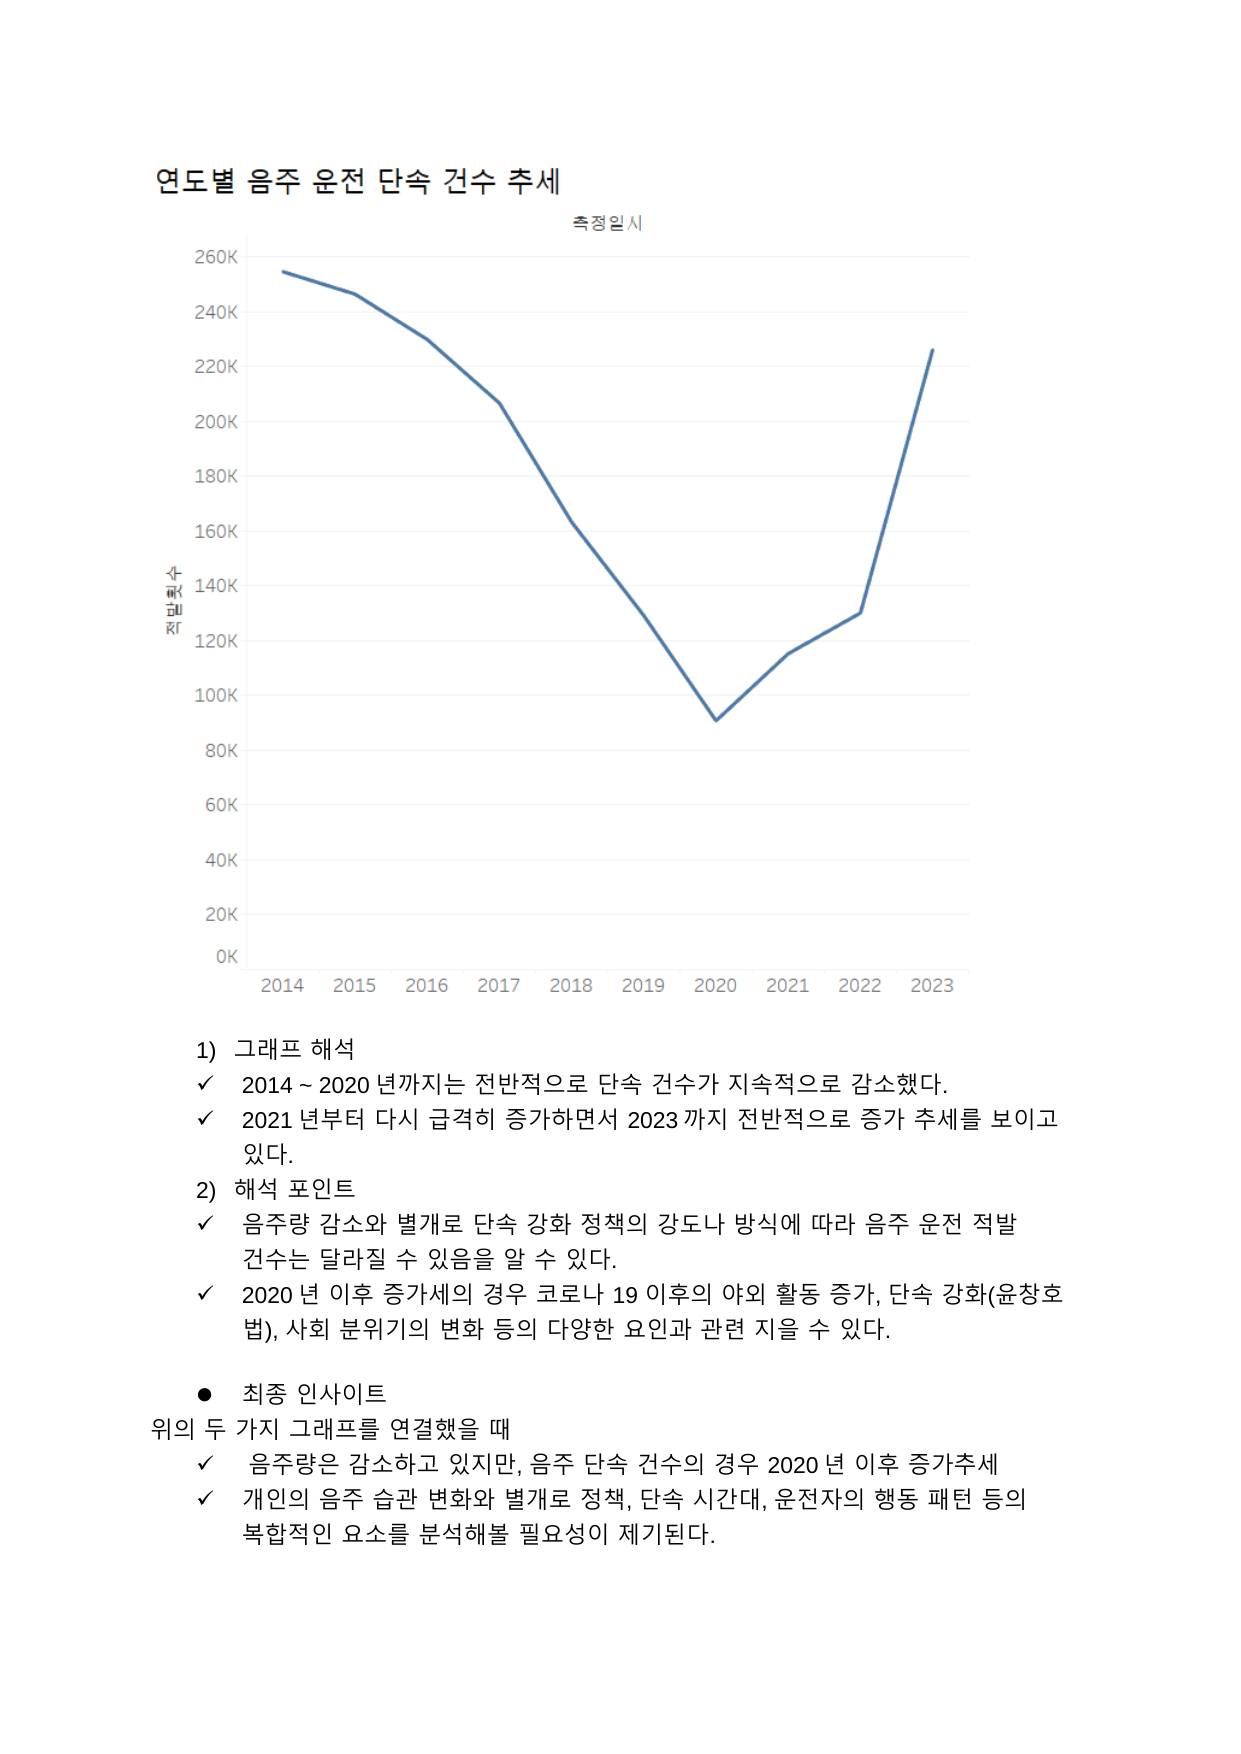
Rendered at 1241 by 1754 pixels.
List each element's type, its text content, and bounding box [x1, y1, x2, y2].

list 개인의 음주 습관 변화와 별개로 정책, 단속 시간대, 운전자의 행동 패턴 등의 복합적인 요소를 분석해볼 필요성이 제기된다. [196, 1484, 1090, 1549]
list 그래프 해석 [196, 1033, 1090, 1064]
picture [150, 150, 1090, 998]
list 2014 ~ 2020년까지는 전반적으로 단속 건수가 지속적으로 감소했다. [196, 1068, 1090, 1099]
list 해석 포인트 [196, 1173, 1090, 1204]
list 2020년 이후 증가세의 경우 코로나 19 이후의 야외 활동 증가, 단속 강화(윤창호 법), 사회 분위기의 변화 등의 다양한 요인과 관련 지을 수 있다. [196, 1278, 1090, 1344]
list 2021년부터 다시 급격히 증가하면서 2023까지 전반적으로 증가 추세를 보이고 있다. [196, 1103, 1090, 1169]
list 음주량은 감소하고 있지만, 음주 단속 건수의 경우 2020년 이후 증가추세 [196, 1449, 1090, 1479]
text 위의 두 가지 그래프를 연결했을 때 [150, 1414, 1090, 1444]
list 최종 인사이트 [196, 1379, 1090, 1409]
list 음주량 감소와 별개로 단속 강화 정책의 강도나 방식에 따라 음주 운전 적발 건수는 달라질 수 있음을 알 수 있다. [196, 1208, 1090, 1274]
